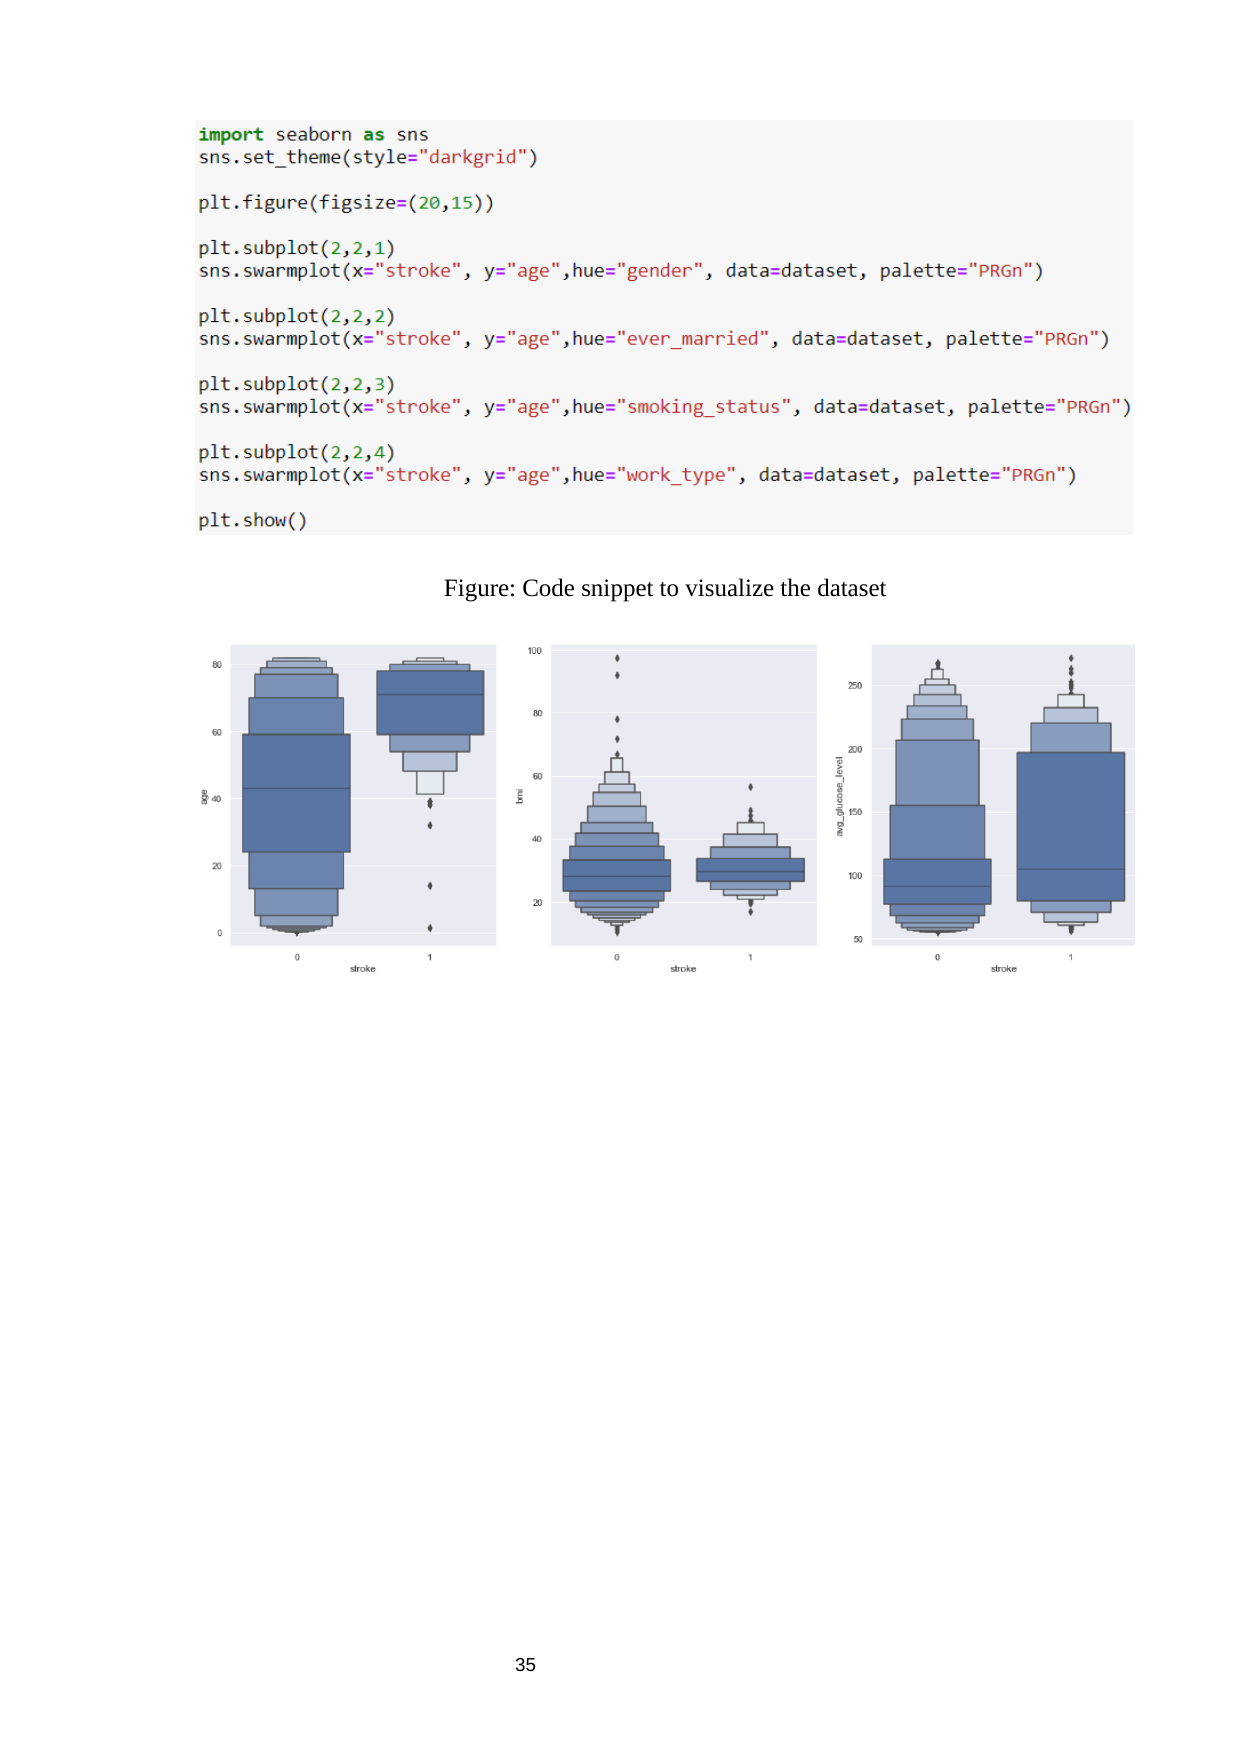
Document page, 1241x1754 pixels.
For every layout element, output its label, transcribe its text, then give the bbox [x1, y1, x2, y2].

picture [195, 641, 1136, 978]
picture [195, 120, 1134, 535]
text Figure: Code snippet to visualize the dataset [195, 573, 1135, 602]
